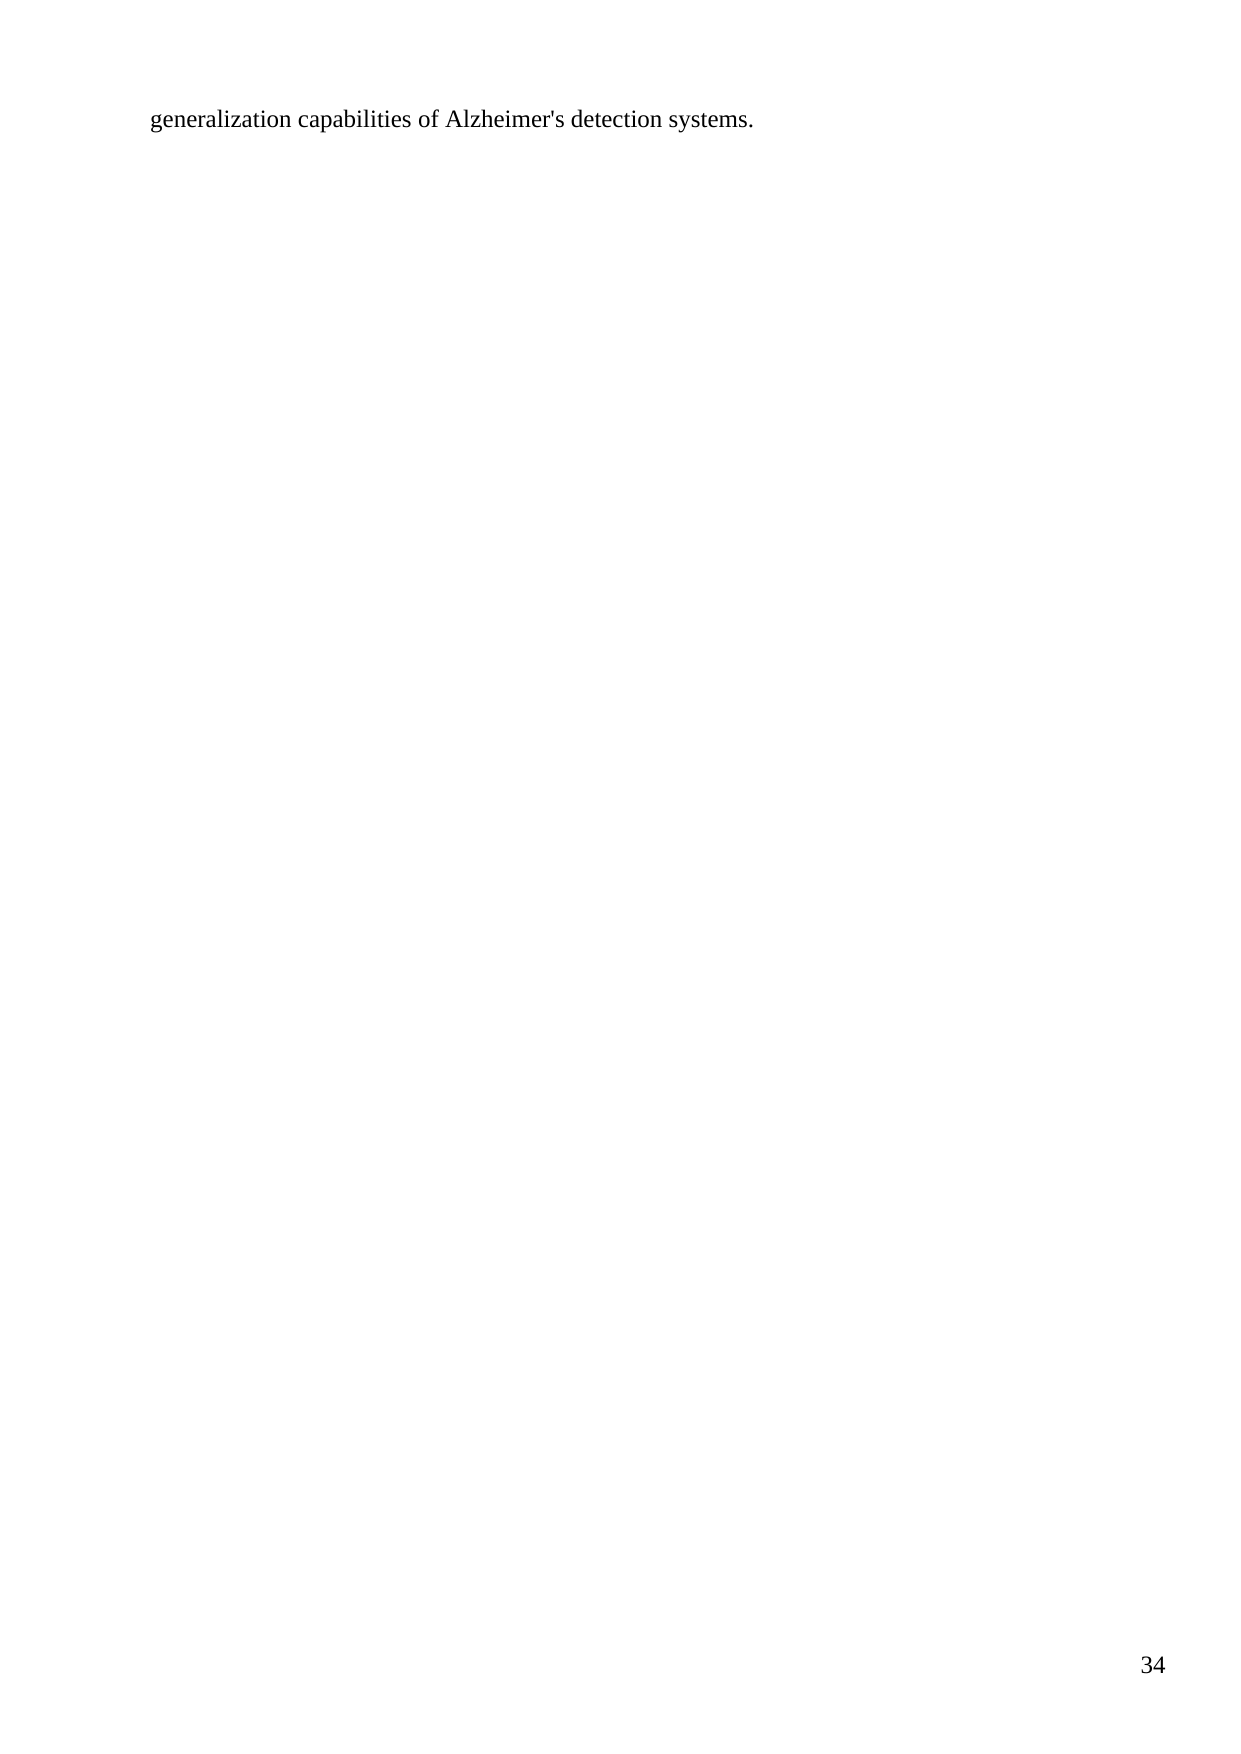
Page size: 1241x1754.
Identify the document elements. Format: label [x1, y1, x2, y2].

list [112, 104, 1165, 132]
